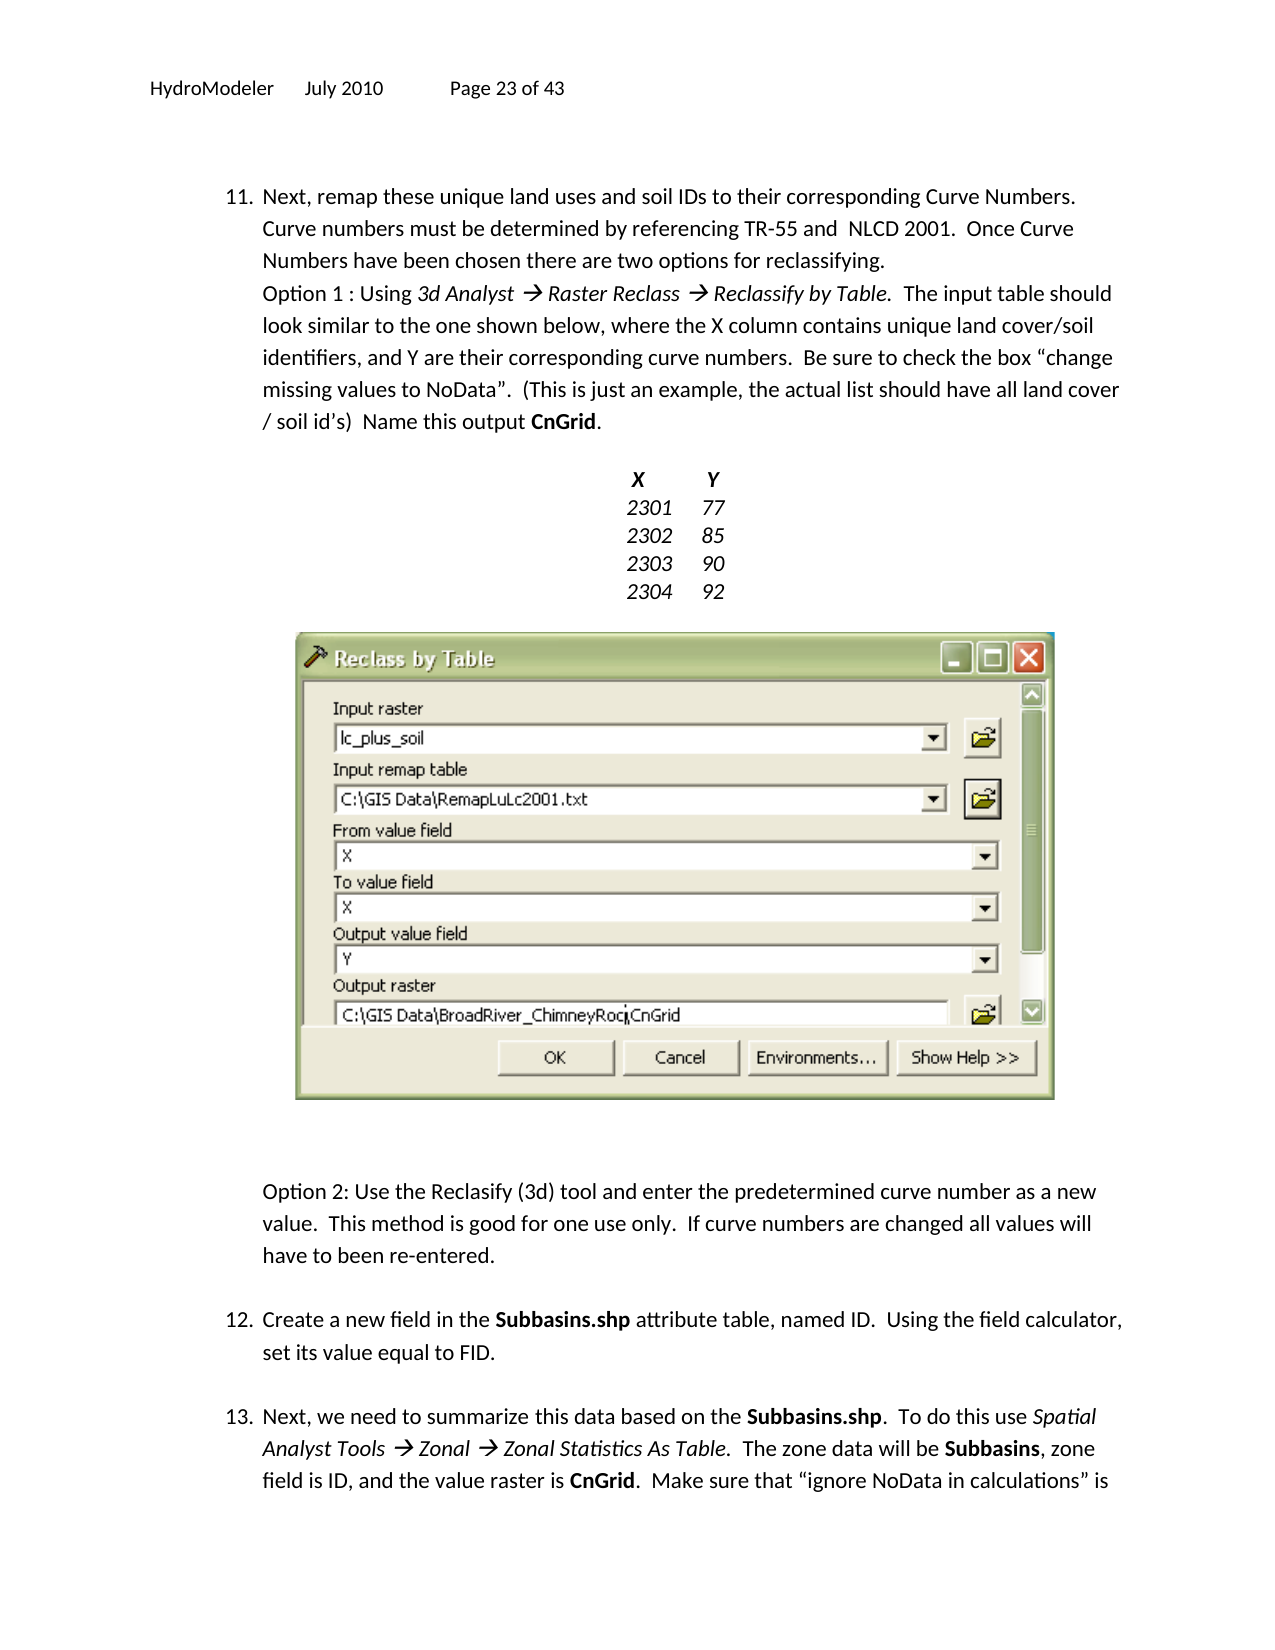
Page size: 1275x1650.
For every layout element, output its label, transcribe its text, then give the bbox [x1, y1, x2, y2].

list Create a new field in the Subbasins.shp attribute table, named ID. Using the field calculator, set its value equal to FID. [225, 1306, 1125, 1366]
text X Y [225, 465, 1125, 493]
text 2303 90 [225, 549, 1125, 577]
list Next, remap these unique land uses and soil IDs to their corresponding Curve Numbers. Curve numbers must be determined by referencing TR-55 and NLCD 2001. Once Curve Numbers have been chosen there are two options for reclassifying. Option 1 : Using 3d Analyst Raster Reclass Reclassify by Table. The input table should look similar to the one shown below, where the X column contains unique land cover/soil identifiers, and Y are their corresponding curve numbers. Be sure to check the box “change missing values to NoData”. (This is just an example, the actual list should have all land cover / soil id’s) Name this output CnGrid. [225, 182, 1125, 436]
list Option 2: Use the Reclasify (3d) tool and enter the predetermined curve number as a new value. This method is good for one use only. If curve numbers are changed all values will have to been re-entered. [262, 1177, 1125, 1269]
text 2301 77 [225, 493, 1125, 521]
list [225, 1402, 1125, 1494]
text 2304 92 [225, 577, 1125, 605]
picture [295, 632, 1055, 1100]
text 2302 85 [225, 521, 1125, 549]
